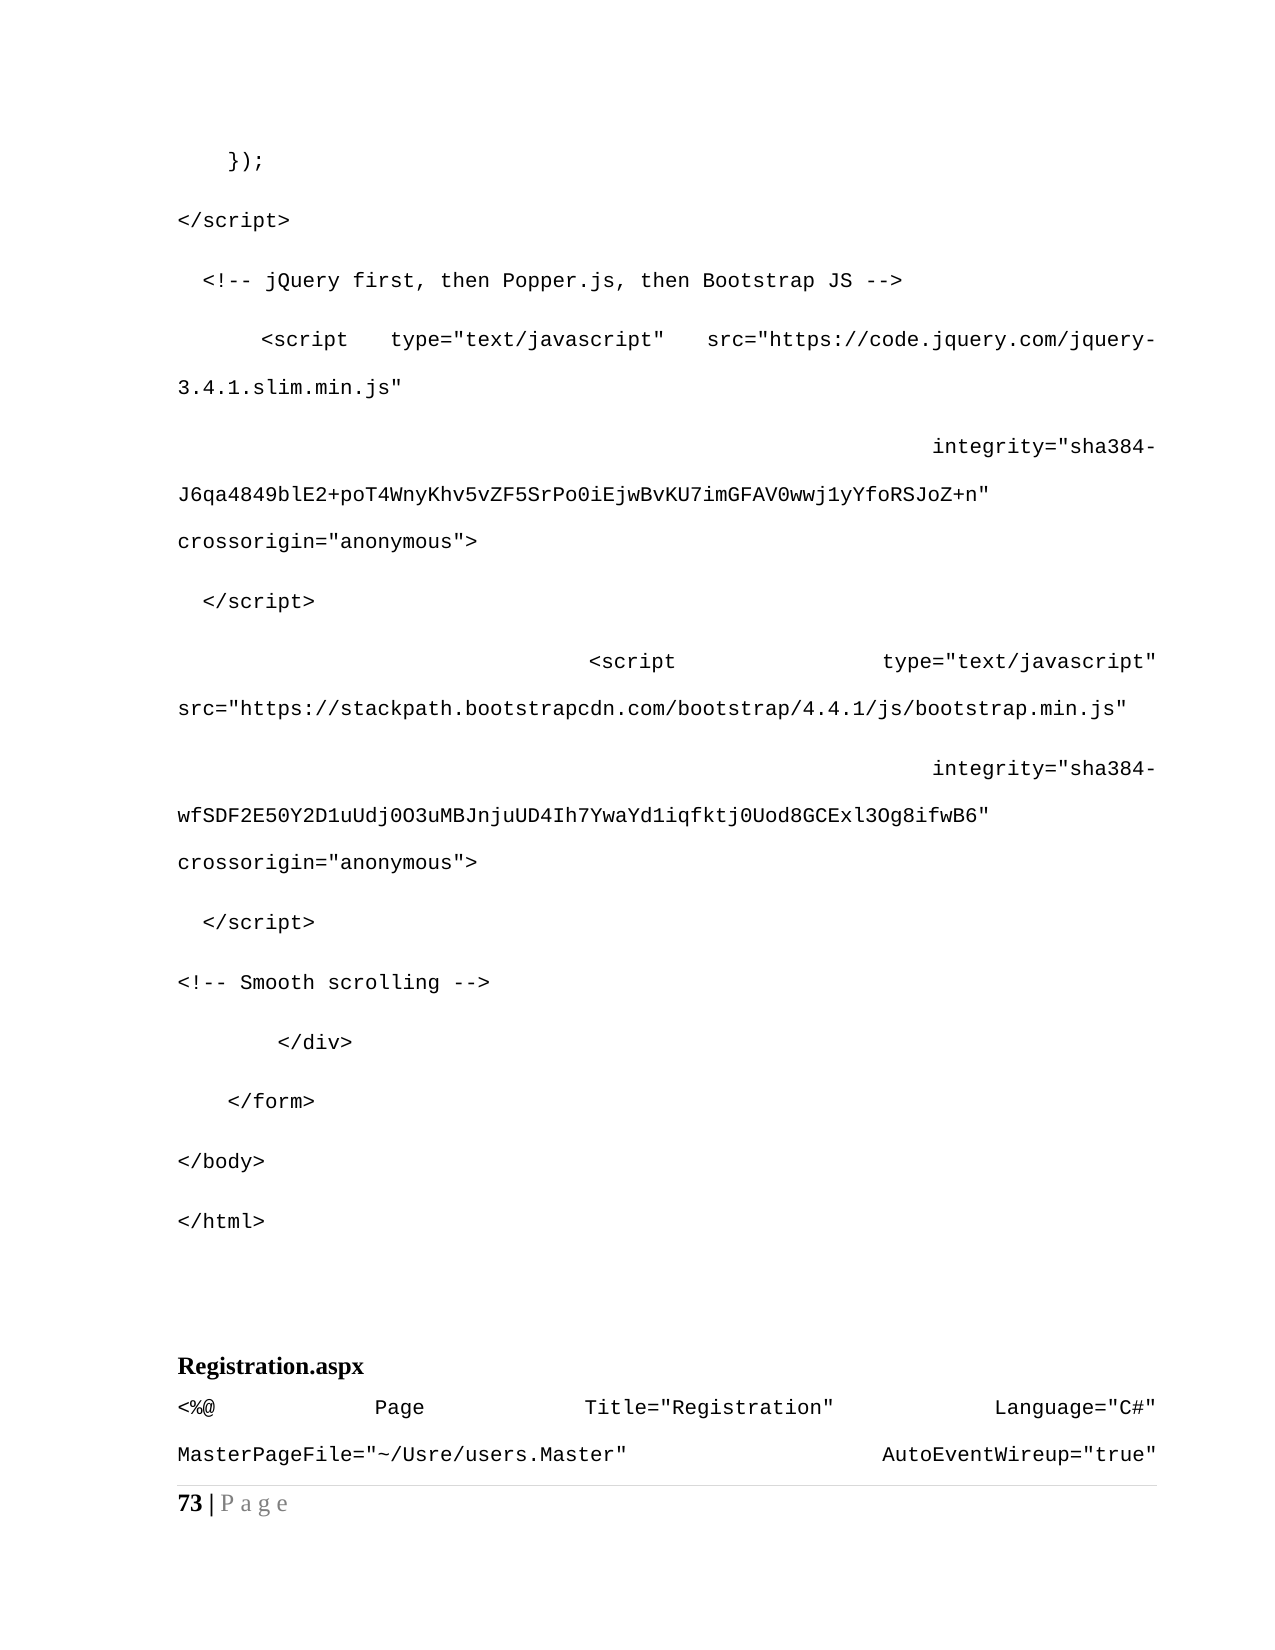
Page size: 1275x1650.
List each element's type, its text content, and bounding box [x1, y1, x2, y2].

subtitle Registration.aspx [177, 1351, 1157, 1380]
text <script type="text/javascript" src="https://code.jquery.com/jquery-3.4.1.slim.min.js" [177, 329, 1157, 400]
text <!-- jQuery first, then Popper.js, then Bootstrap JS --> [177, 269, 1157, 293]
text </script> [177, 591, 1157, 614]
text </script> [177, 210, 1157, 233]
text <!-- Smooth scrolling --> [177, 972, 1157, 996]
text }); [177, 150, 1157, 174]
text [177, 1397, 1157, 1468]
text </html> [177, 1211, 1157, 1235]
text </div> [177, 1032, 1157, 1055]
text </script> [177, 912, 1157, 936]
text integrity="sha384-wfSDF2E50Y2D1uUdj0O3uMBJnjuUD4Ih7YwaYd1iqfktj0Uod8GCExl3Og8ifwB6" crossorigin="anonymous"> [177, 758, 1157, 876]
text </body> [177, 1151, 1157, 1175]
text </form> [177, 1091, 1157, 1115]
text <script type="text/javascript" src="https://stackpath.bootstrapcdn.com/bootstrap/4.4.1/js/bootstrap.min.js" [177, 651, 1157, 722]
text integrity="sha384-J6qa4849blE2+poT4WnyKhv5vZF5SrPo0iEjwBvKU7imGFAV0wwj1yYfoRSJoZ+n" crossorigin="anonymous"> [177, 436, 1157, 555]
